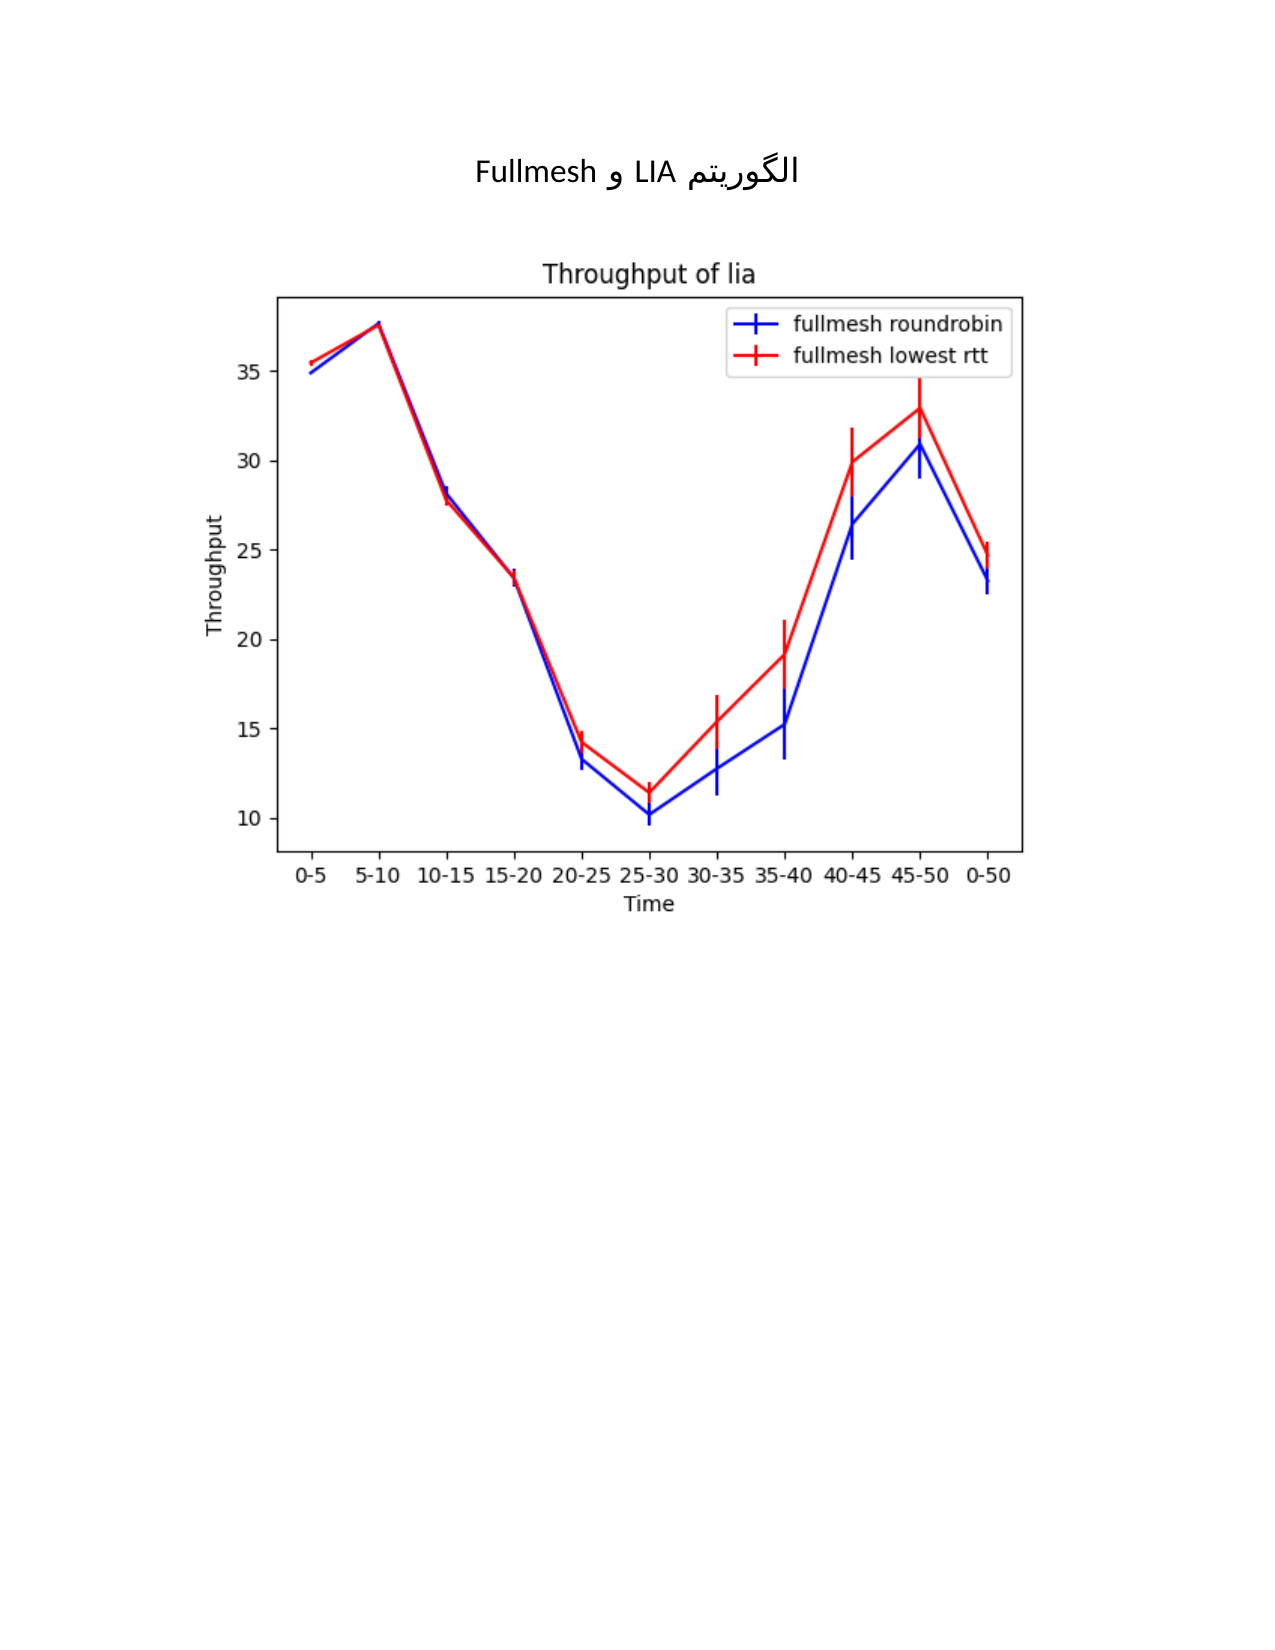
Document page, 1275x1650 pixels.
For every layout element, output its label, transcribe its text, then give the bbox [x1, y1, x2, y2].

picture [157, 210, 1118, 931]
text الگوریتم LIA و Fullmesh [150, 150, 1125, 191]
